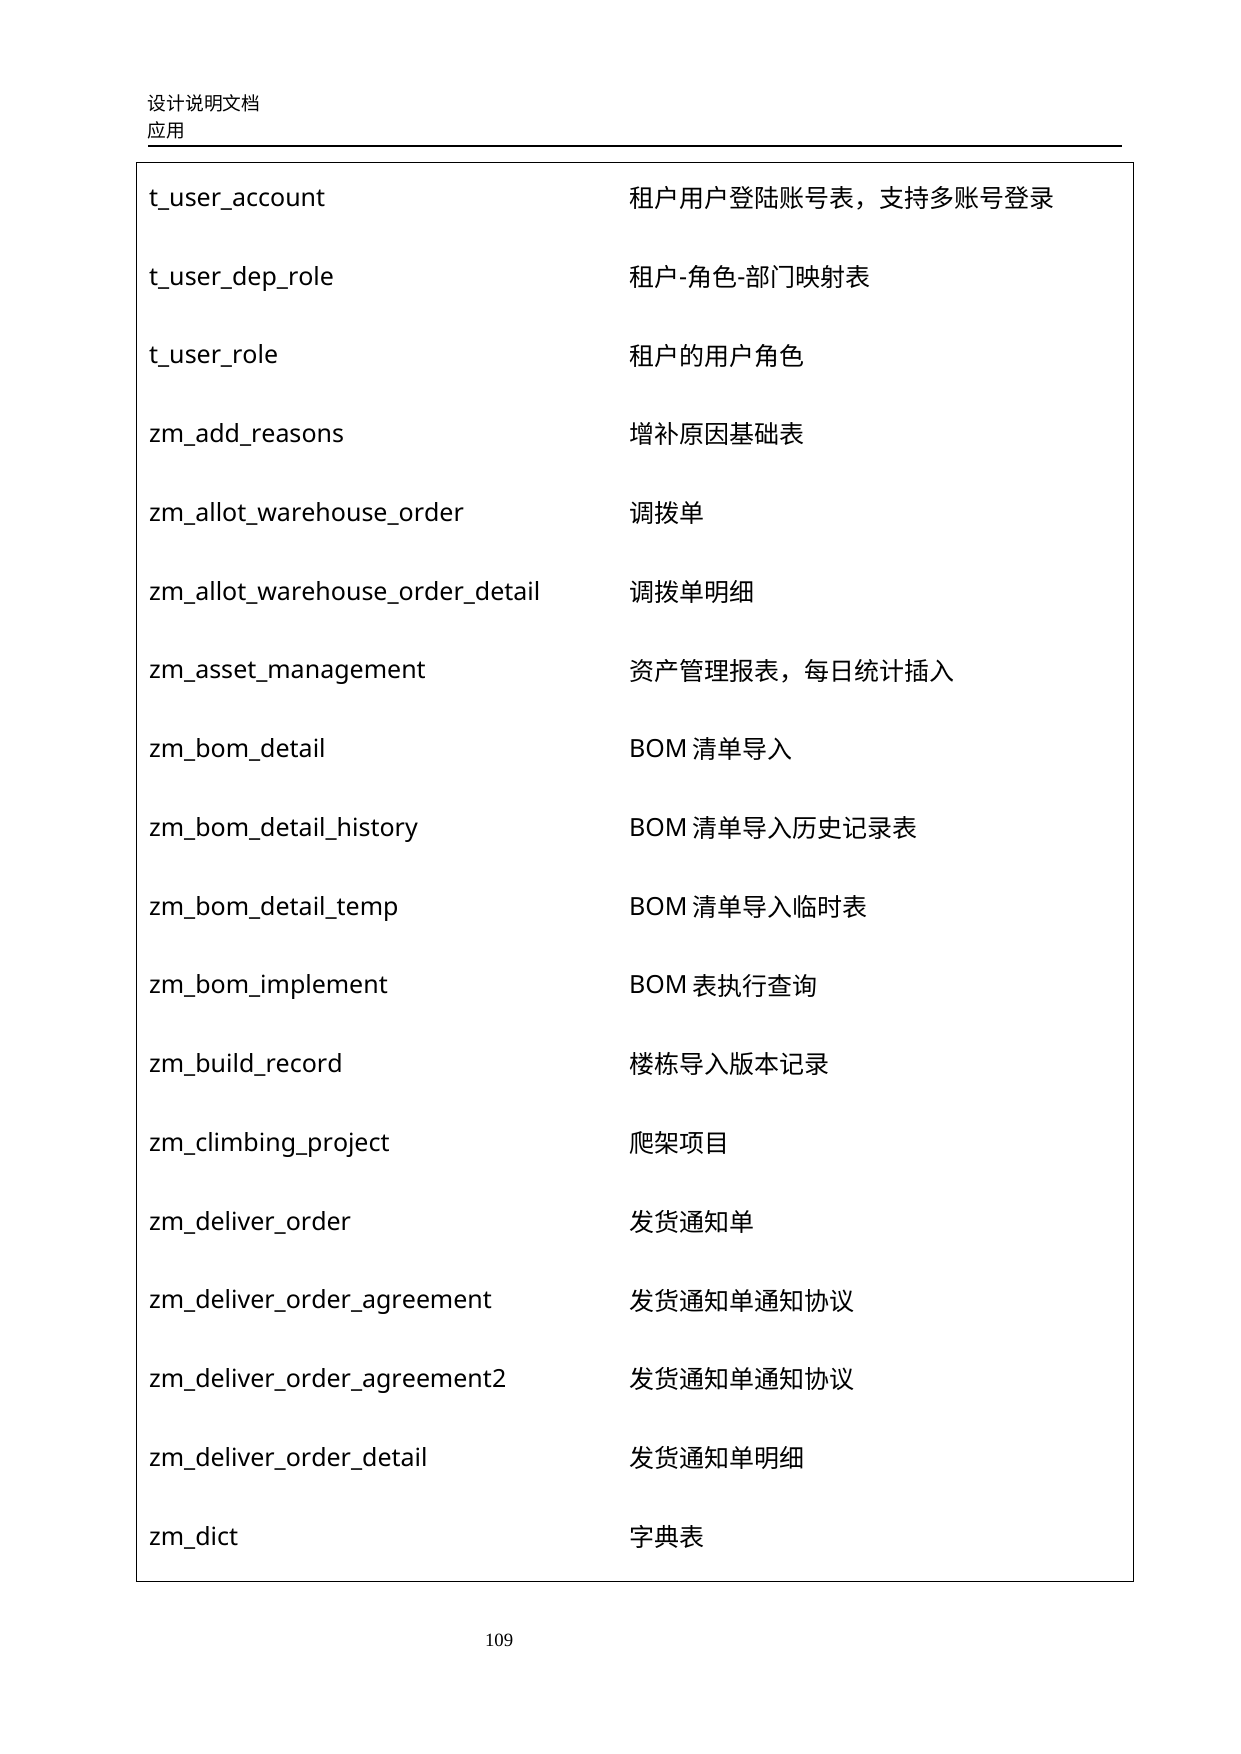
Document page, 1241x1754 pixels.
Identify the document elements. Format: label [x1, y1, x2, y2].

table_header [137, 163, 1133, 1581]
